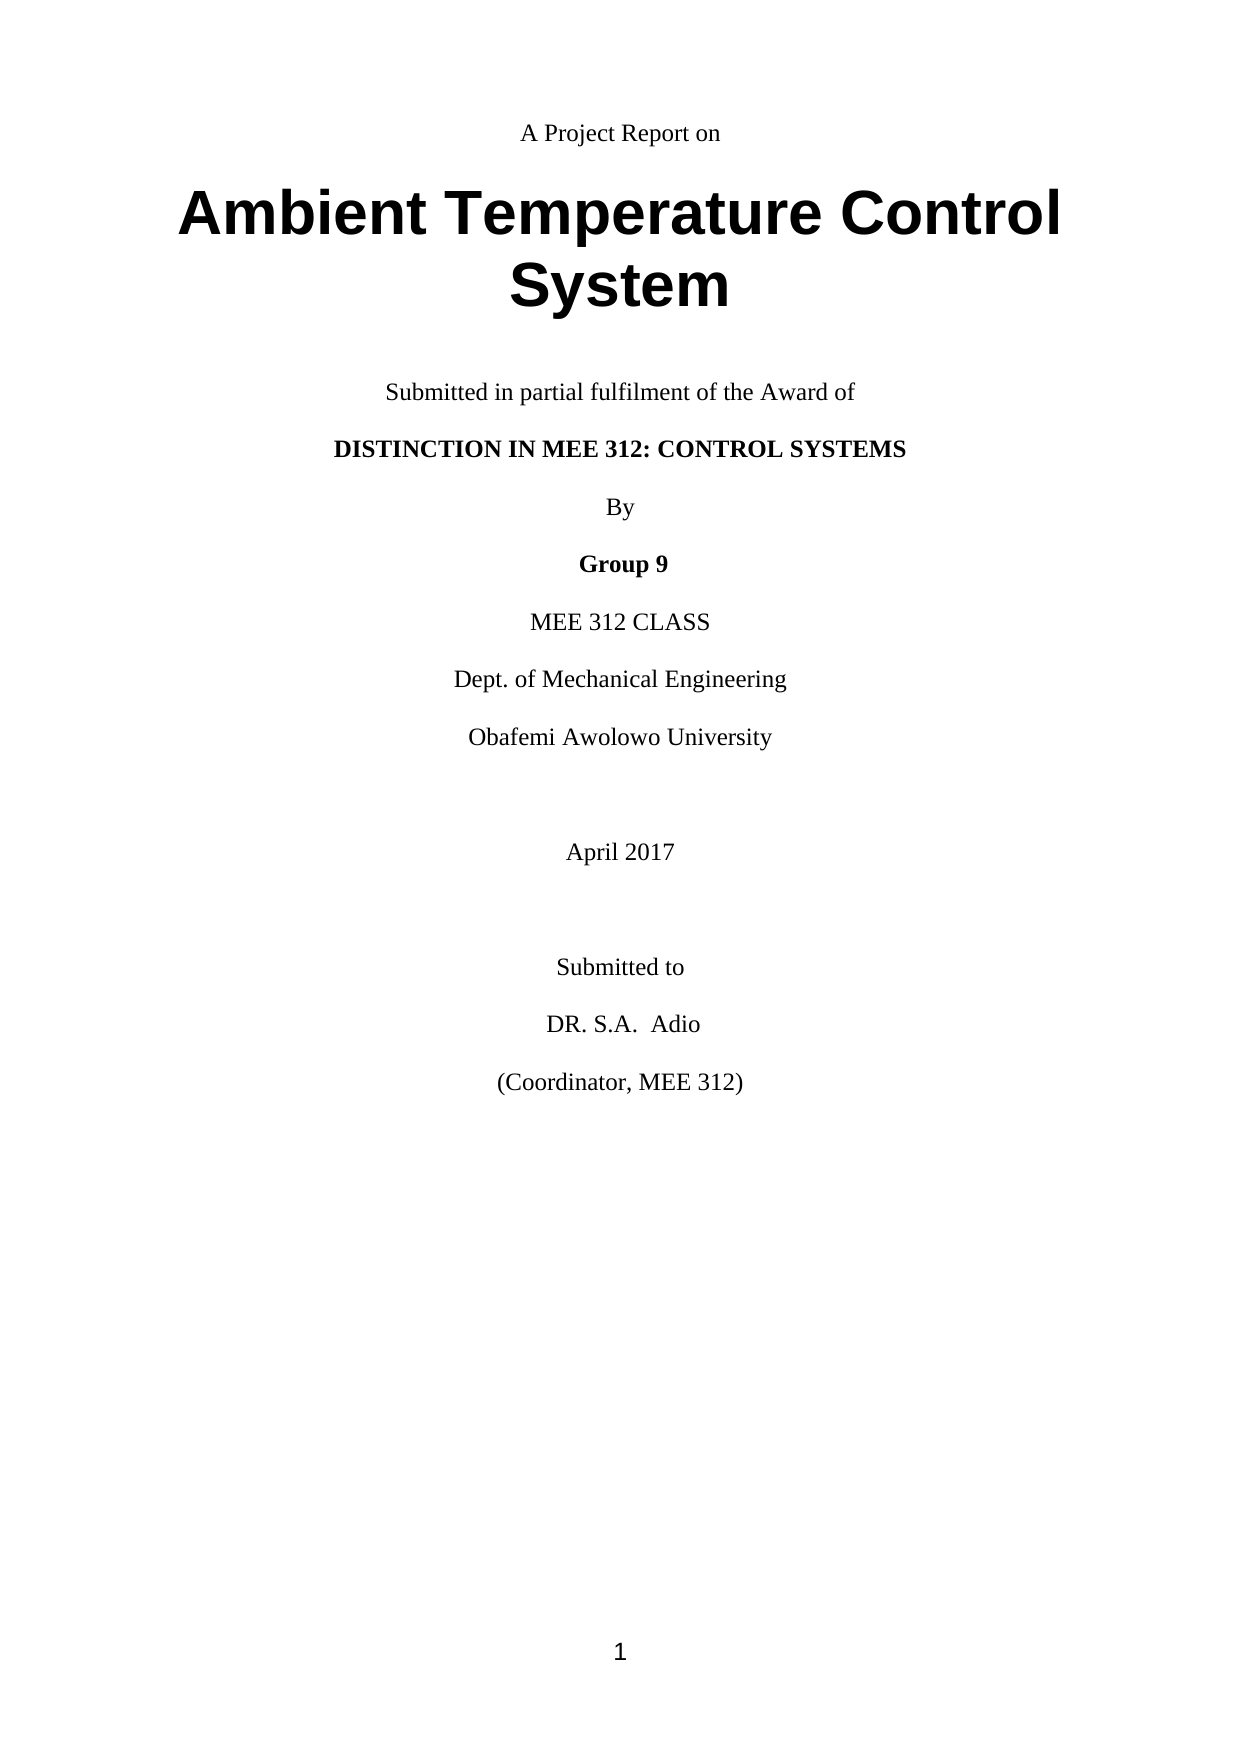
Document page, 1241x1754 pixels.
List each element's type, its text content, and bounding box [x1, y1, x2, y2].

text (Coordinator, MEE 312) [118, 1067, 1122, 1096]
text April 2017 [118, 837, 1122, 866]
text A Project Report on [118, 118, 1122, 147]
text Group 9 [118, 549, 1122, 578]
text DR. S.A. Adio [118, 1009, 1122, 1038]
text Obafemi Awolowo University [118, 722, 1122, 751]
text Submitted to [118, 952, 1122, 981]
text Dept. of Mechanical Engineering [118, 664, 1122, 693]
text By [118, 492, 1122, 521]
title Ambient Temperature Control System [118, 176, 1122, 319]
text MEE 312 CLASS [118, 607, 1122, 636]
text DISTINCTION IN MEE 312: CONTROL SYSTEMS [118, 434, 1122, 463]
text Submitted in partial fulfilment of the Award of [118, 377, 1122, 406]
